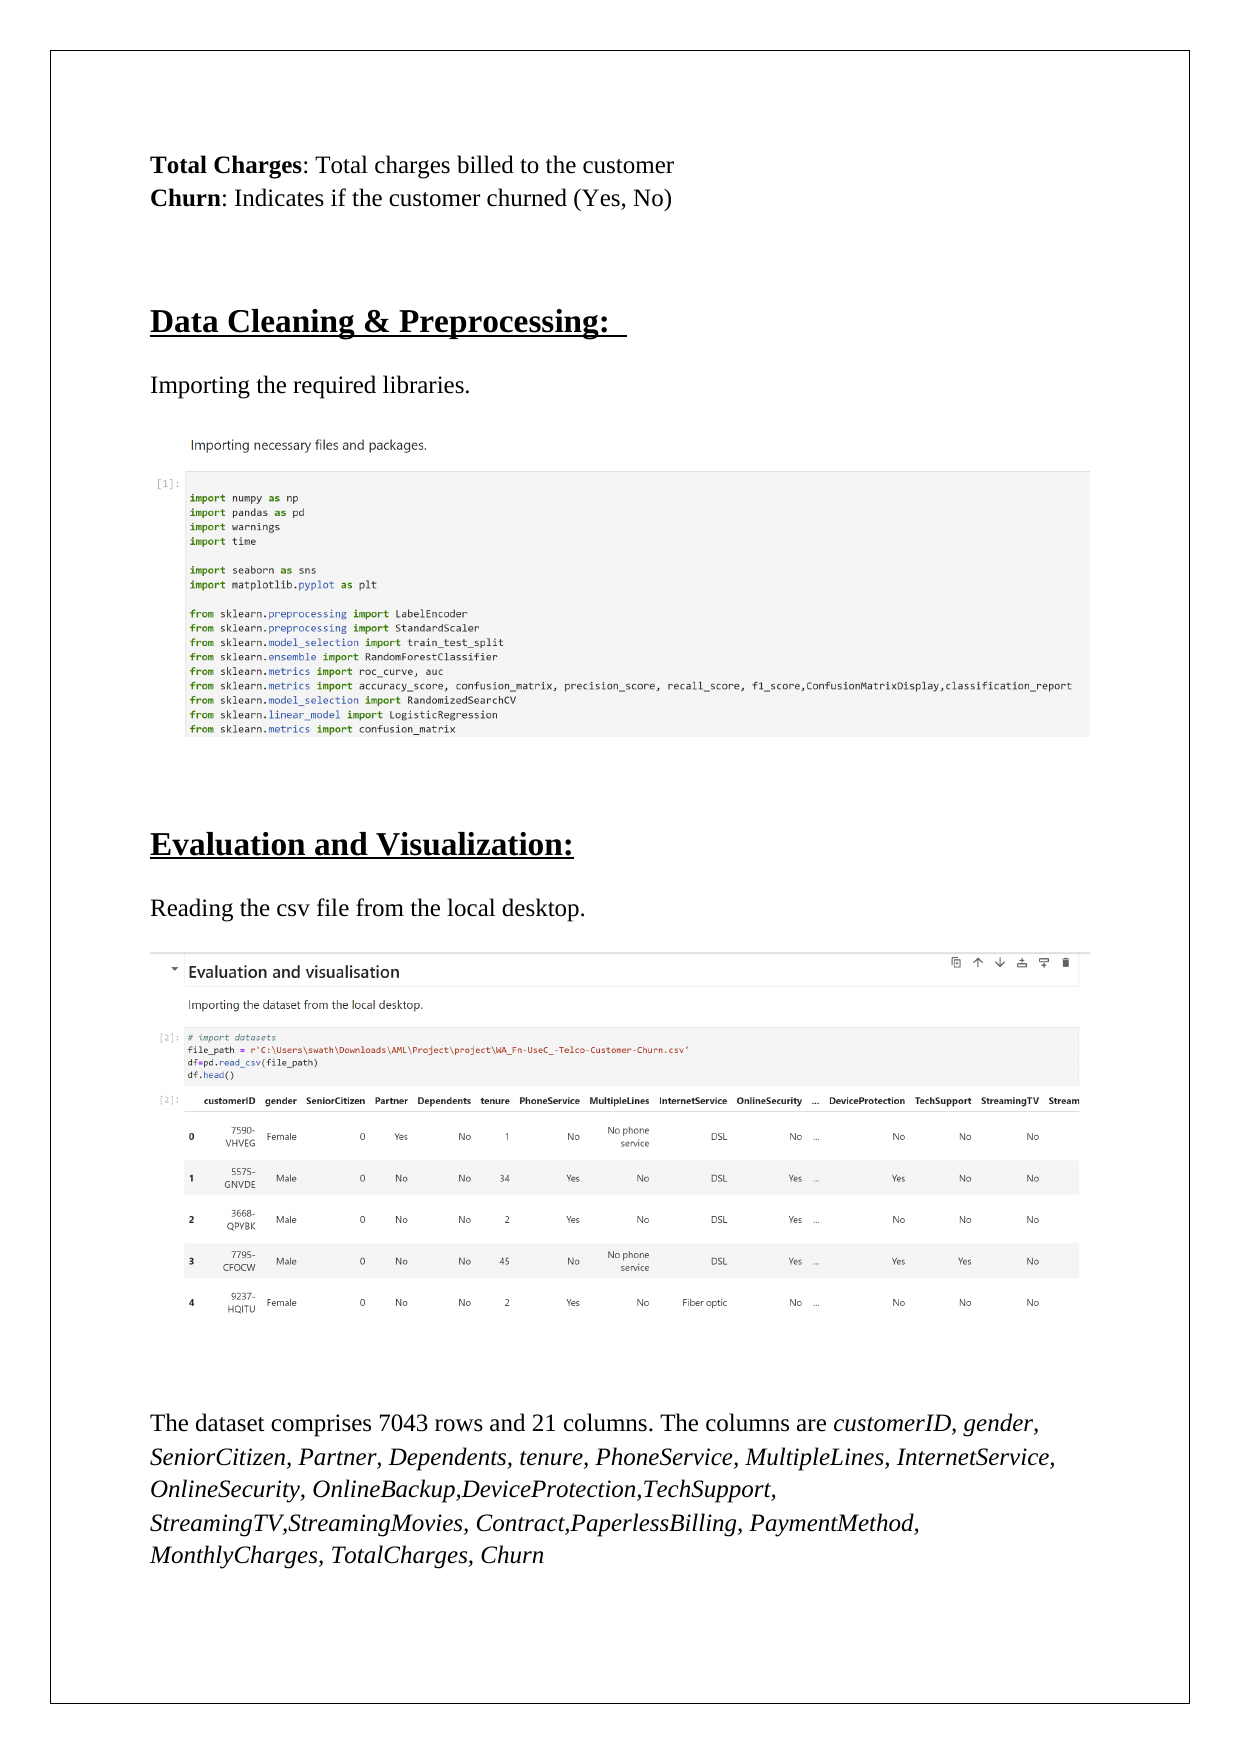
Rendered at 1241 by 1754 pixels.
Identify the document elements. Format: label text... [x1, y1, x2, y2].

text Total Charges: Total charges billed to the customer [150, 150, 1090, 179]
text Importing the required libraries. [150, 371, 1090, 399]
picture [150, 428, 1091, 737]
text Churn: Indicates if the customer churned (Yes, No) [150, 183, 1090, 212]
text The dataset comprises 7043 rows and 21 columns. The columns are customerID, gender, SeniorCitizen, Partner, Dependents, tenure, PhoneService, MultipleLines, InternetService, OnlineSecurity, OnlineBackup,DeviceProtection,TechSupport, StreamingTV,StreamingMovies, Contract,PaperlessBilling, PaymentMethod, MonthlyCharges, TotalCharges, Churn [150, 1408, 1090, 1569]
text Reading the csv file from the local desktop. [150, 893, 1090, 922]
text Evaluation and Visualization: [150, 824, 1090, 862]
picture [150, 950, 1091, 1322]
text Data Cleaning & Preprocessing: [150, 301, 1090, 340]
